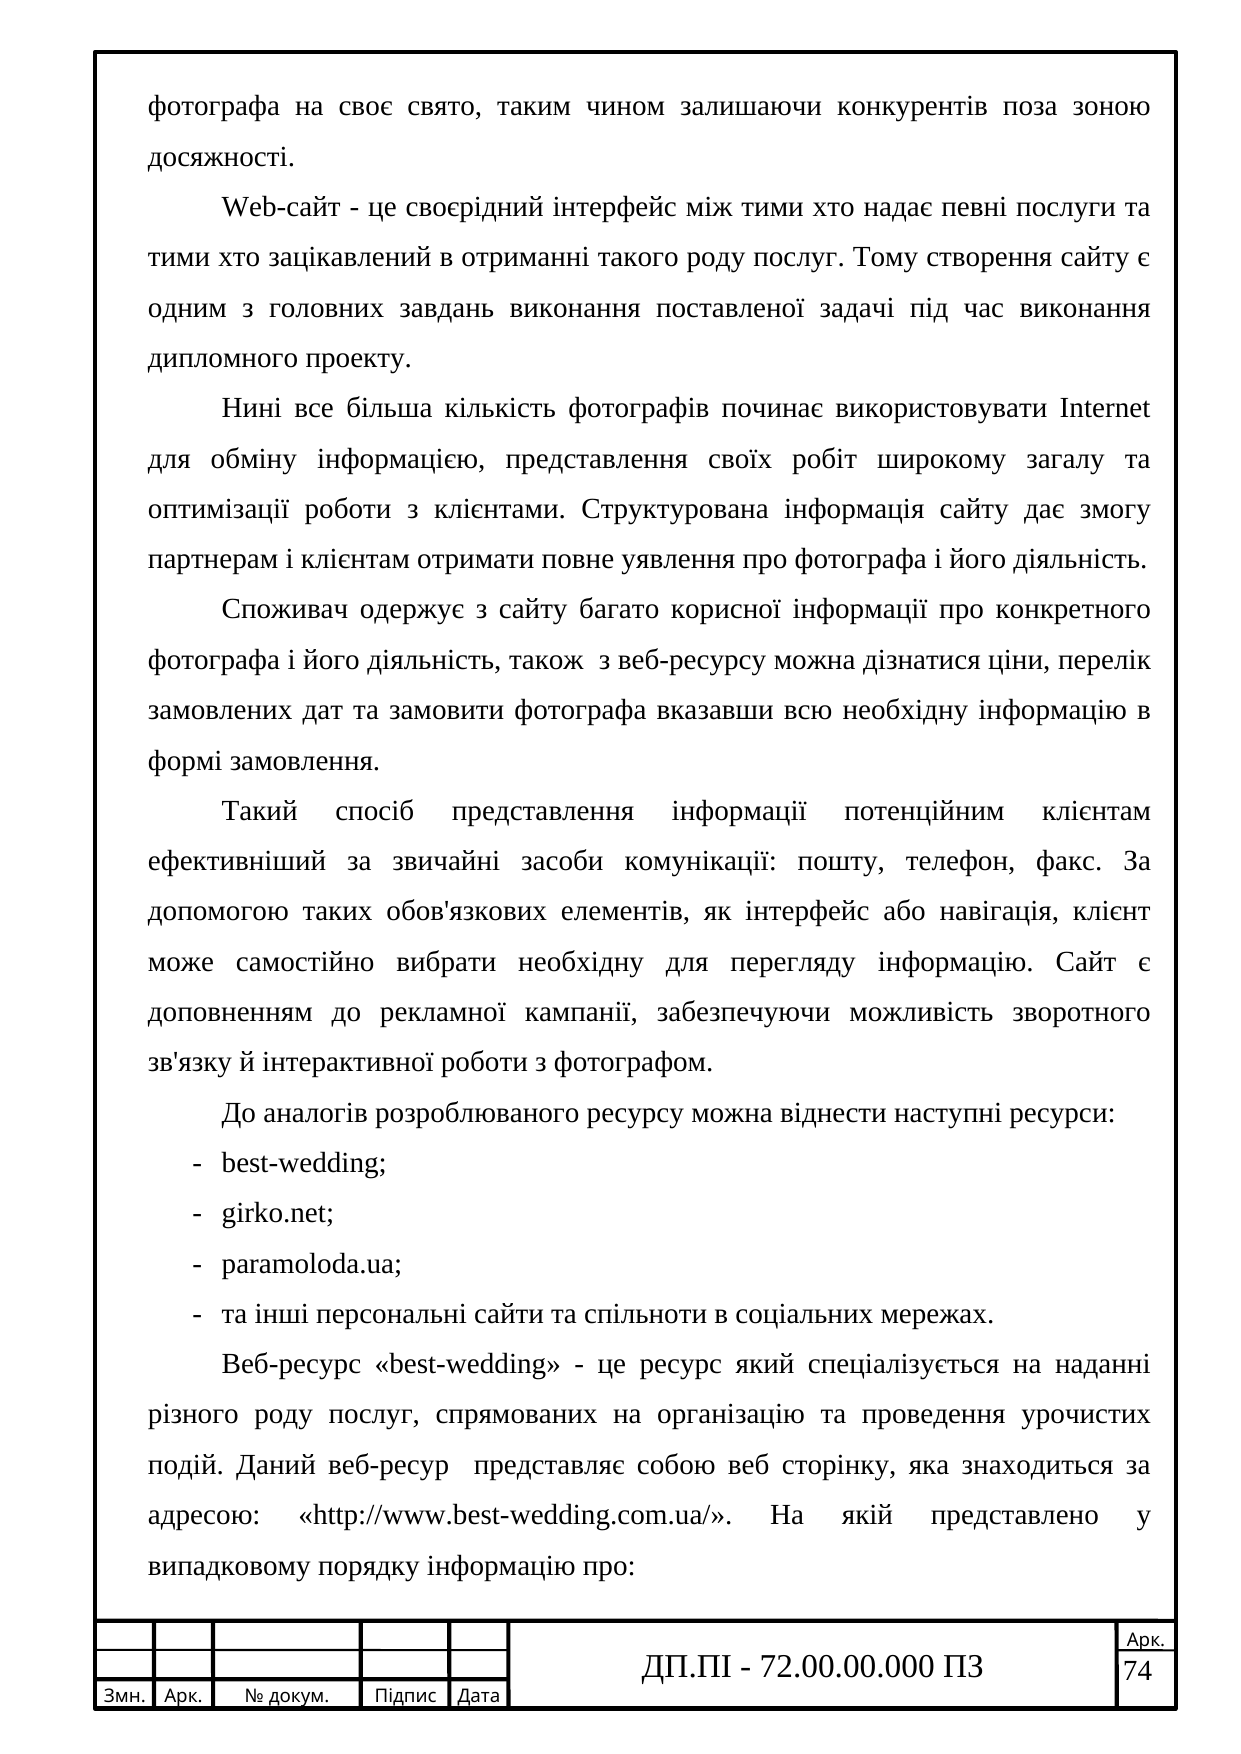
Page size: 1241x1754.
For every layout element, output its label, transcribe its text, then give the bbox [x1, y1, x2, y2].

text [148, 88, 1152, 172]
text До аналогів розроблюваного ресурсу можна віднести наступні ресурси: [148, 1095, 1152, 1128]
list та інші персональні сайти та спільноти в соціальних мережах. [192, 1296, 1152, 1329]
text Нині все більша кількість фотографів починає використовувати Internet для обміну інформацією, представлення своїх робіт широкому загалу та оптимізації роботи з клієнтами. Структурована інформація сайту дає змогу партнерам і клієнтам отримати повне уявлення про фотографа і його діяльність. [148, 390, 1152, 575]
text Web-сайт - це своєрідний інтерфейс між тими хто надає певні послуги та тими хто зацікавлений в отриманні такого роду послуг. Тому створення сайту є одним з головних завдань виконання поставленої задачі під час виконання дипломного проекту. [148, 189, 1152, 374]
text Веб-ресурс «best-wedding» - це ресурс який спеціалізується на наданні різного роду послуг, спрямованих на організацію та проведення урочистих подій. Даний веб-ресур представляє собою веб сторінку, яка знаходиться за адресою: «http://www.best-wedding.com.ua/». На якій представлено у випадковому порядку інформацію про: [148, 1346, 1152, 1581]
text Споживач одержує з сайту багато корисної інформації про конкретного фотографа і його діяльність, також з веб-ресурсу можна дізнатися ціни, перелік замовлених дат та замовити фотографа вказавши всю необхідну інформацію в формі замовлення. [148, 592, 1152, 776]
list girko.net; [192, 1195, 1152, 1229]
list paramoloda.ua; [192, 1246, 1152, 1279]
list best-wedding; [192, 1145, 1152, 1179]
text Такий спосіб представлення інформації потенційним клієнтам ефективніший за звичайні засоби комунікації: пошту, телефон, факс. За допомогою таких обов'язкових елементів, як інтерфейс або навігація, клієнт може самостійно вибрати необхідну для перегляду інформацію. Сайт є доповненням до рекламної кампанії, забезпечуючи можливість зворотного зв'язку й інтерактивної роботи з фотографом. [148, 793, 1152, 1078]
